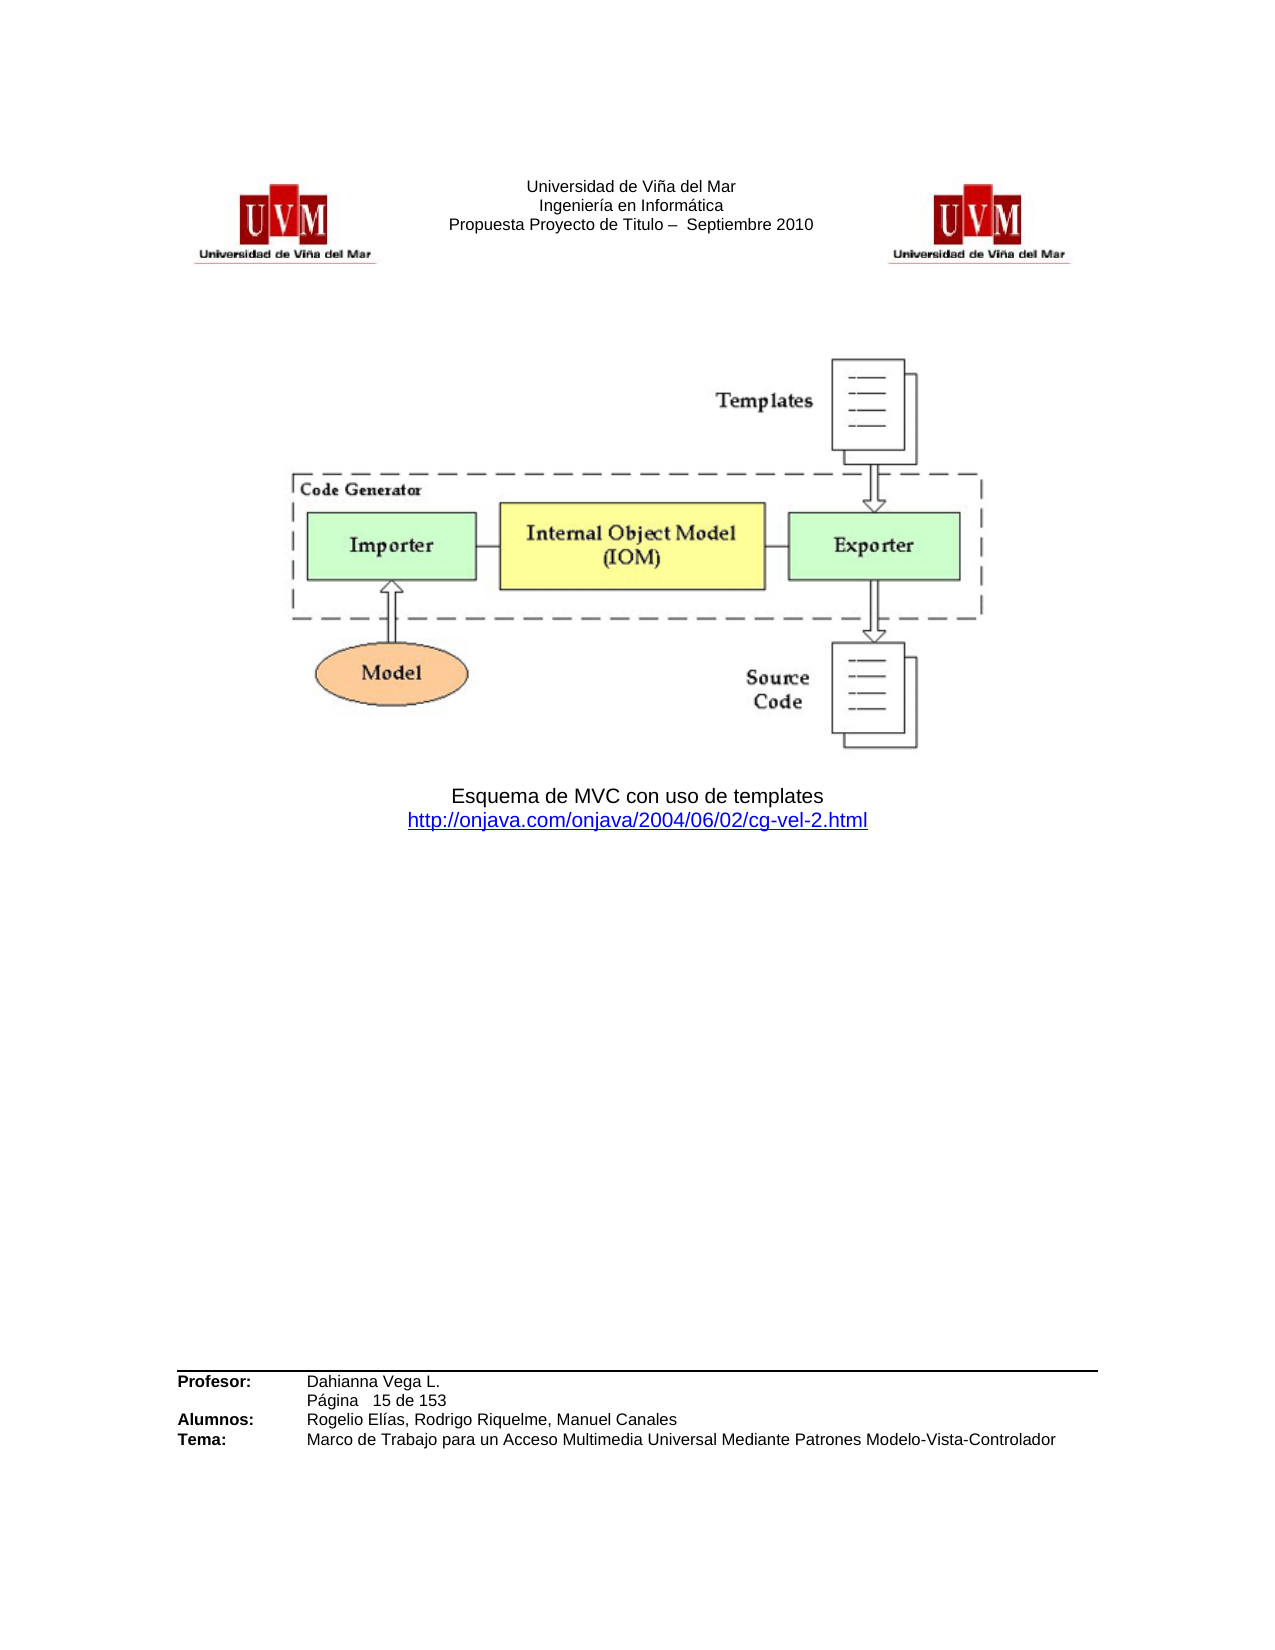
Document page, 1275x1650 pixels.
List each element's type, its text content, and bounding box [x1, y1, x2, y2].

text http://onjava.com/onjava/2004/06/02/cg-vel-2.html [177, 808, 1098, 832]
picture [177, 176, 390, 267]
picture [283, 346, 992, 758]
text Esquema de MVC con uso de templates [177, 784, 1098, 808]
picture [871, 176, 1084, 267]
